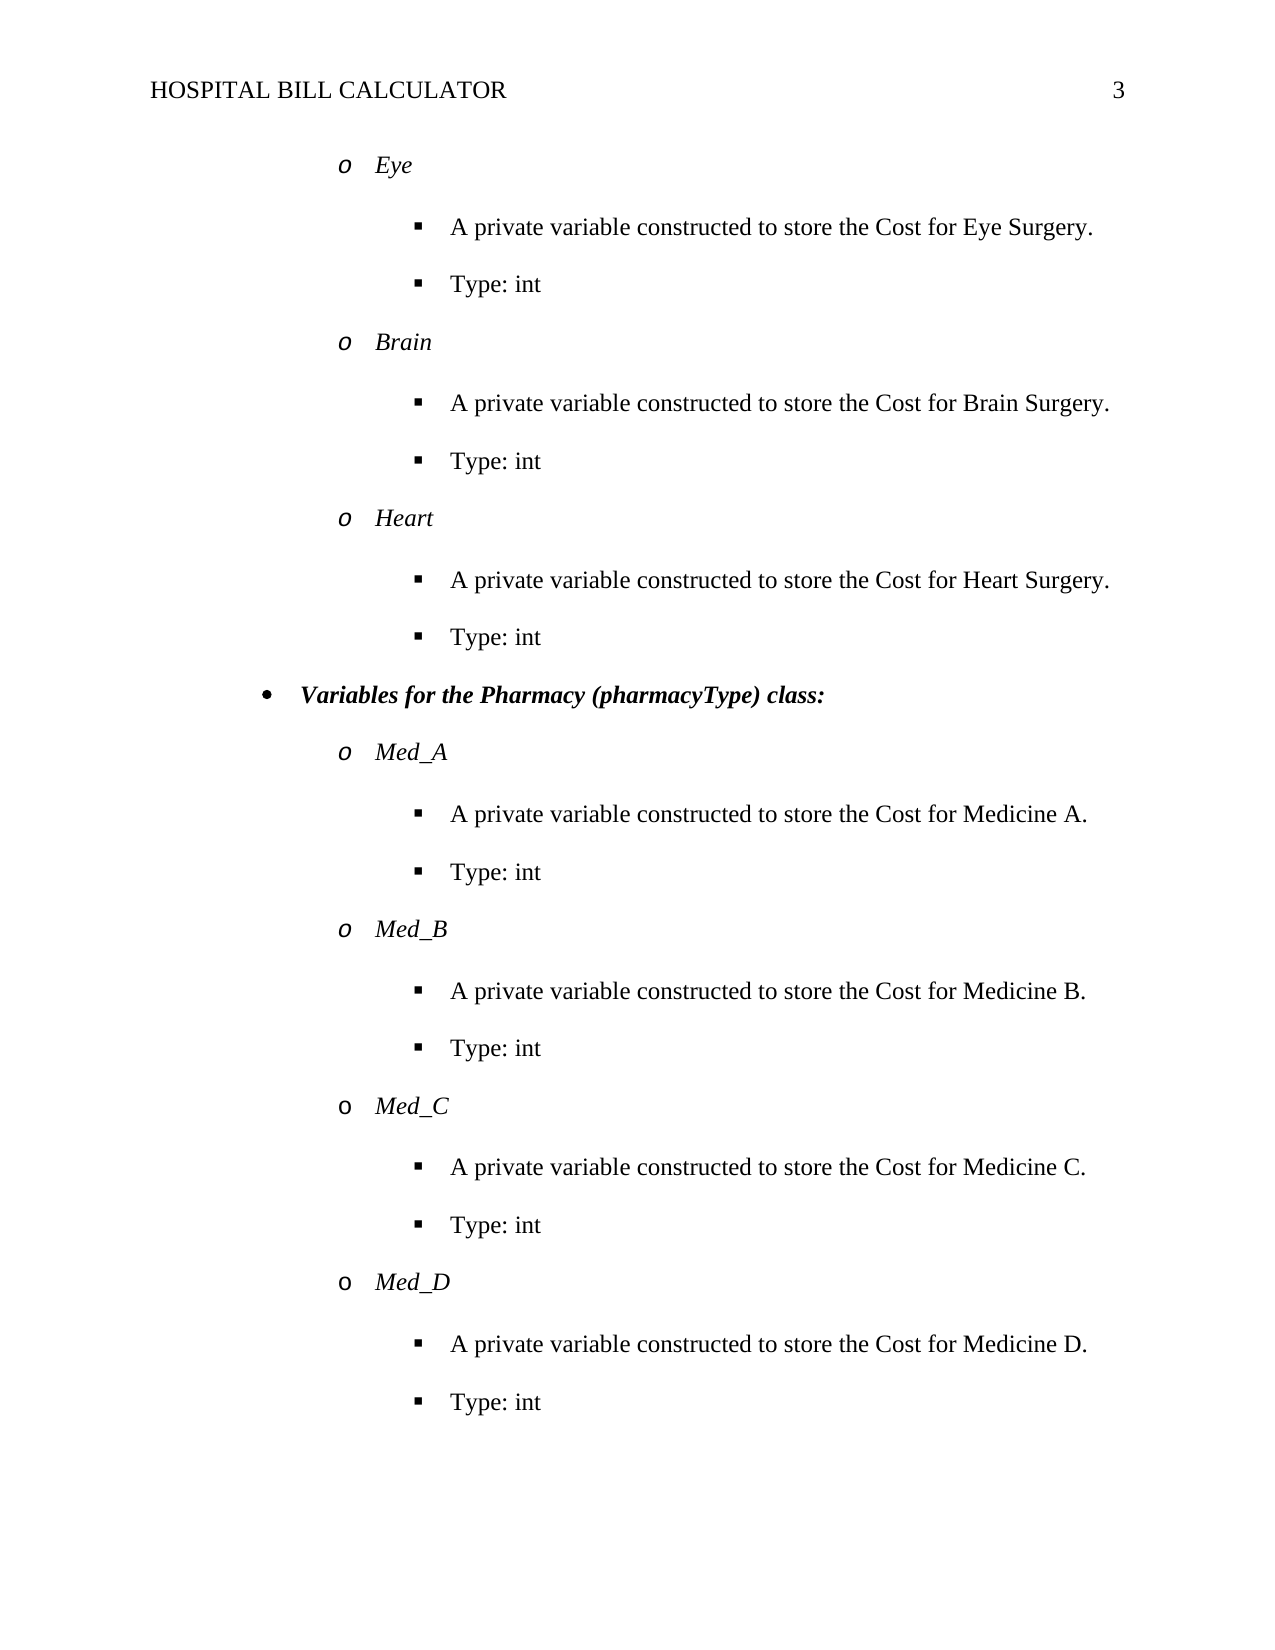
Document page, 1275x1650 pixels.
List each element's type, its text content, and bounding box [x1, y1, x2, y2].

list Med_D [337, 1267, 1125, 1298]
list Type: int [412, 446, 1125, 474]
list A private variable constructed to store the Cost for Medicine B. [412, 976, 1125, 1004]
list Type: int [412, 857, 1125, 885]
list A private variable constructed to store the Cost for Medicine C. [412, 1152, 1125, 1181]
list Type: int [412, 269, 1125, 298]
list Heart [337, 503, 1125, 534]
list Type: int [412, 1210, 1125, 1239]
list Med_C [337, 1091, 1125, 1122]
list Variables for the Pharmacy (pharmacyType) class: [262, 680, 1125, 709]
list Type: int [412, 1033, 1125, 1062]
list Med_A [337, 737, 1125, 768]
list Eye [337, 150, 1125, 181]
list A private variable constructed to store the Cost for Medicine A. [412, 799, 1125, 828]
list Med_B [337, 914, 1125, 945]
list Type: int [412, 622, 1125, 651]
list A private variable constructed to store the Cost for Brain Surgery. [412, 388, 1125, 417]
list A private variable constructed to store the Cost for Eye Surgery. [412, 212, 1125, 240]
list A private variable constructed to store the Cost for Medicine D. [412, 1329, 1125, 1358]
list Type: int [412, 1387, 1125, 1415]
list A private variable constructed to store the Cost for Heart Surgery. [412, 565, 1125, 594]
list Brain [337, 327, 1125, 357]
